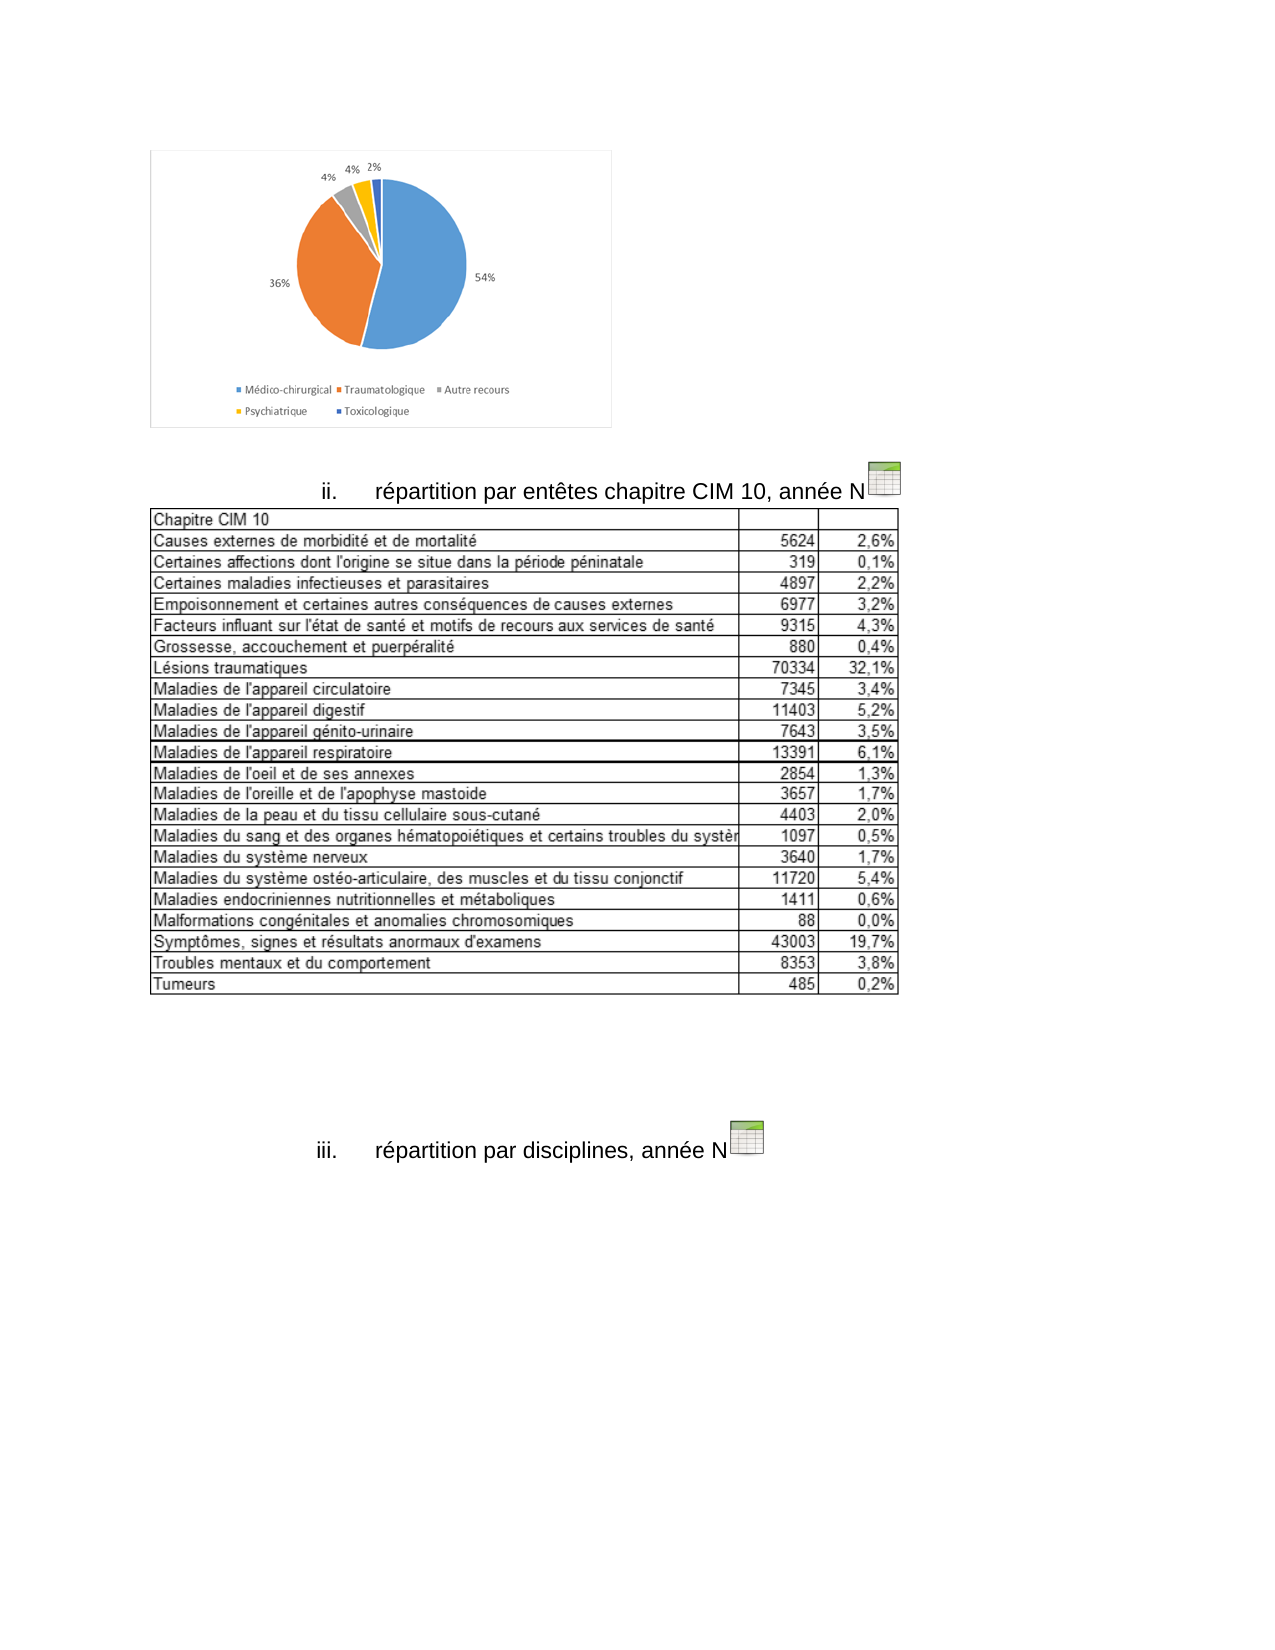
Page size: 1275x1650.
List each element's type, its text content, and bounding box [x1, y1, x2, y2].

list répartition par entêtes chapitre CIM 10, année N [338, 461, 1125, 504]
picture [727, 1120, 767, 1159]
list répartition par disciplines, année N [338, 1120, 1125, 1163]
picture [150, 508, 900, 996]
picture [150, 150, 612, 428]
picture [865, 461, 904, 500]
